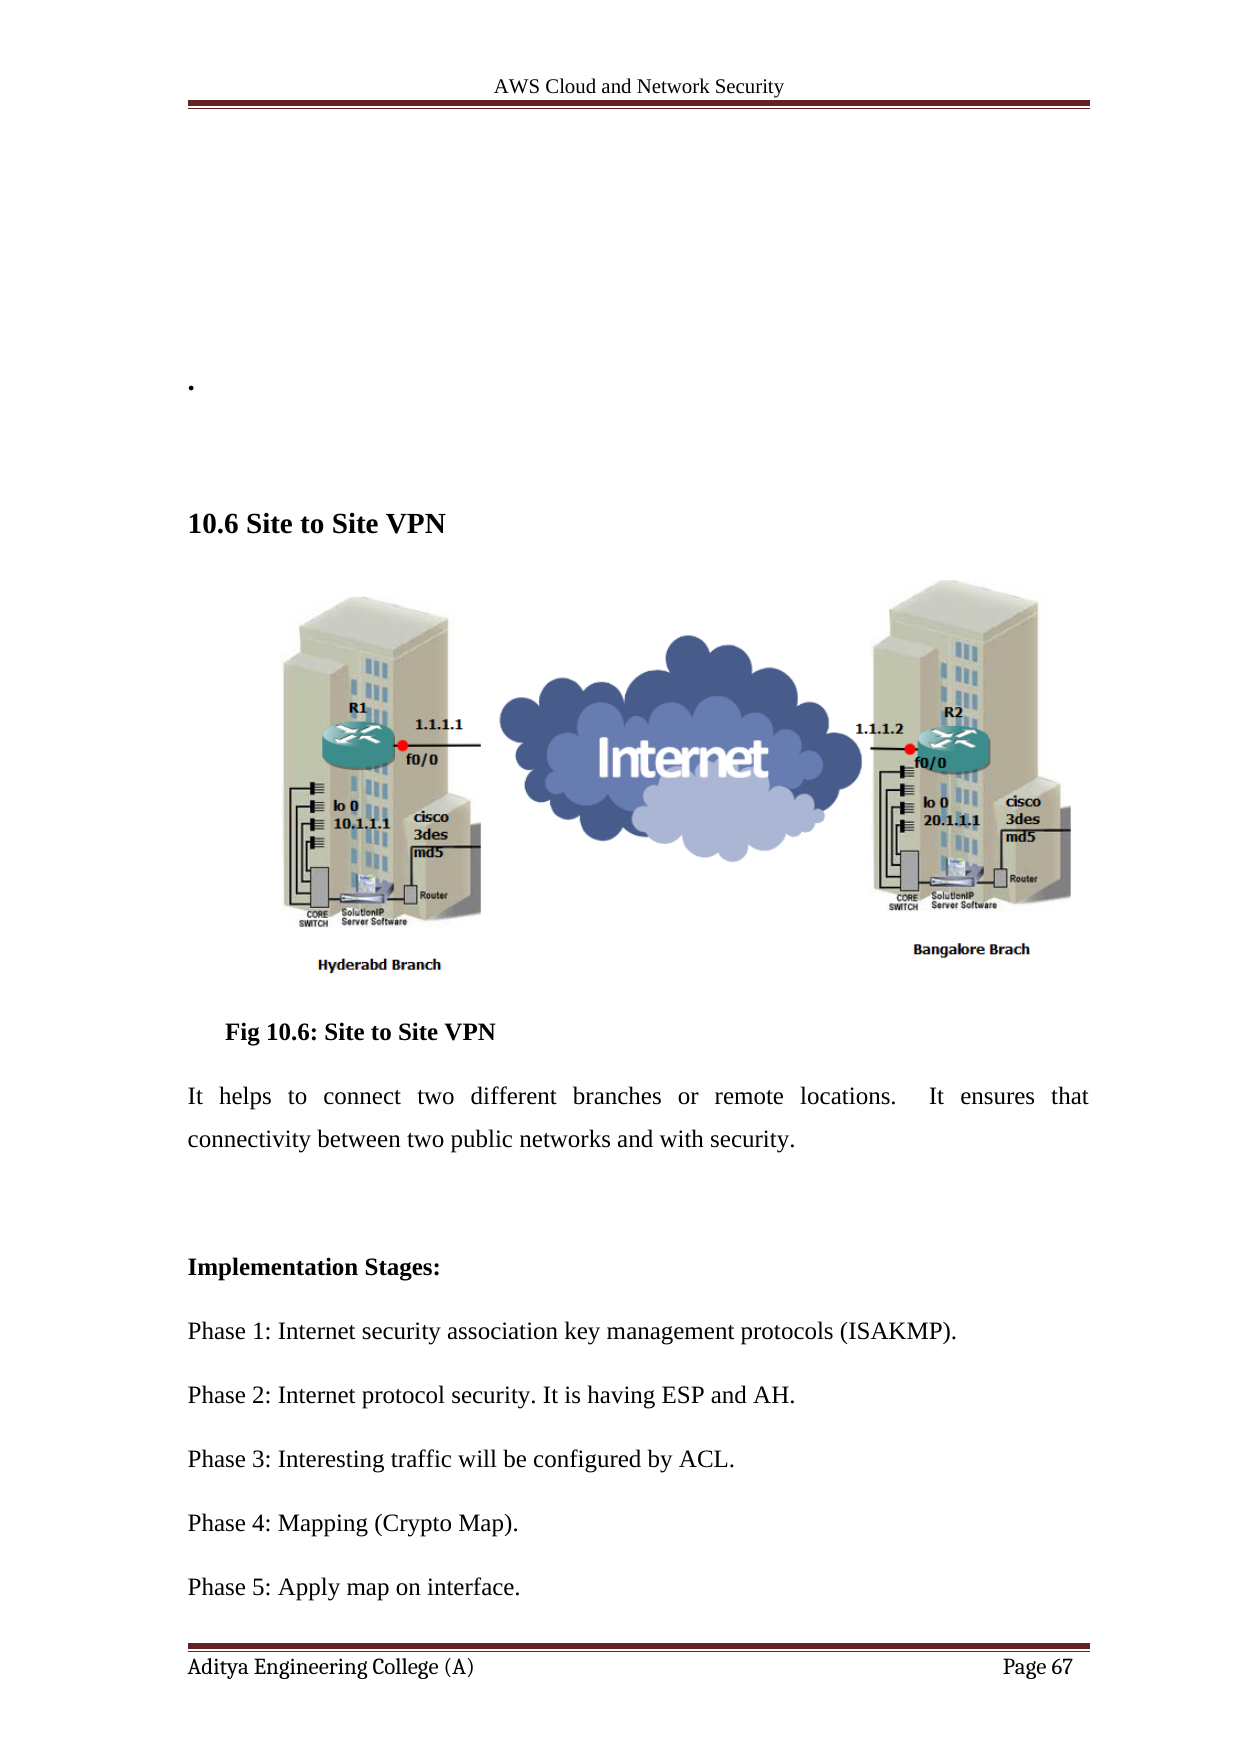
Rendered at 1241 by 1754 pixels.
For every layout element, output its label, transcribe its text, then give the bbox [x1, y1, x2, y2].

text Phase 5: Apply map on interface. [187, 1572, 1090, 1601]
text Phase 4: Mapping (Crypto Map). [187, 1508, 1090, 1537]
text Phase 3: Interesting traffic will be configured by ACL. [187, 1444, 1090, 1473]
text Phase 1: Internet security association key management protocols (ISAKMP). [187, 1316, 1090, 1345]
picture [187, 576, 1128, 983]
text 10.6 Site to Site VPN [187, 506, 1090, 539]
text Phase 2: Internet protocol security. It is having ESP and AH. [187, 1380, 1090, 1409]
text Implementation Stages: [187, 1252, 1090, 1281]
text It helps to connect two different branches or remote locations. It ensures that connectivity between two public networks and with security. [187, 1081, 1090, 1153]
text . [187, 363, 1090, 397]
text Fig 10.6: Site to Site VPN [225, 1017, 1090, 1046]
